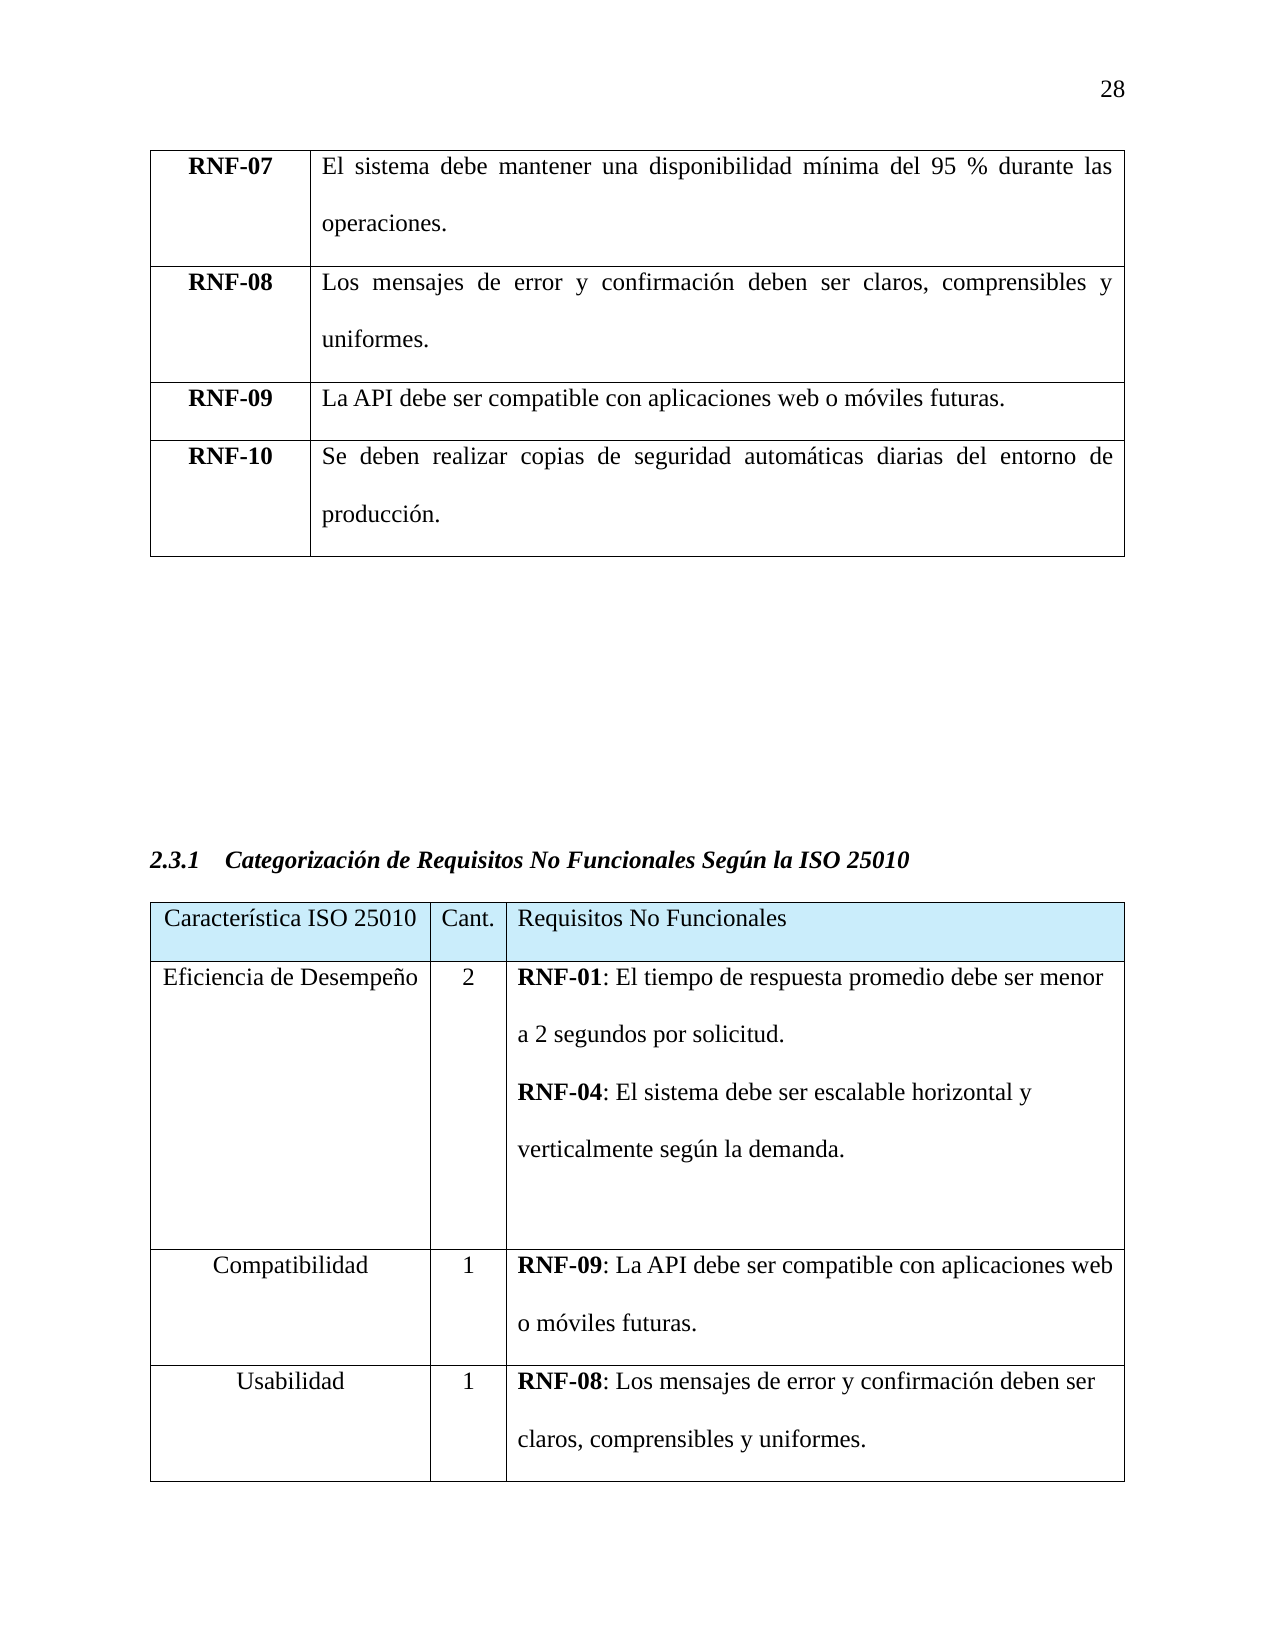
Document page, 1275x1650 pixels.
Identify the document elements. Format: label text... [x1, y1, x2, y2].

table_cell RNF-07 [151, 151, 310, 266]
table_cell RNF-09: La API debe ser compatible con aplicaciones web o móviles futuras. [507, 1250, 1124, 1365]
table_cell La API debe ser compatible con aplicaciones web o móviles futuras. [311, 383, 1124, 440]
table_cell Eficiencia de Desempeño [151, 962, 430, 1249]
table_cell RNF-09 [151, 383, 310, 440]
table_cell RNF-08 [151, 267, 310, 382]
table_cell Los mensajes de error y confirmación deben ser claros, comprensibles y uniformes. [311, 267, 1124, 382]
table_cell 1 [431, 1366, 506, 1481]
table_cell RNF-10 [151, 441, 310, 556]
table_cell Se deben realizar copias de seguridad automáticas diarias del entorno de producción. [311, 441, 1124, 556]
table_cell 1 [431, 1250, 506, 1365]
table_cell 2 [431, 962, 506, 1249]
table_cell Usabilidad [151, 1366, 430, 1481]
table_cell RNF-08: Los mensajes de error y confirmación deben ser claros, comprensibles y uniformes. [507, 1366, 1124, 1481]
table_cell Compatibilidad [151, 1250, 430, 1365]
table_header Cant. [431, 903, 506, 961]
table_header Requisitos No Funcionales [507, 903, 1124, 961]
subtitle Categorización de Requisitos No Funcionales Según la ISO 25010 [150, 845, 1125, 873]
table_cell El sistema debe mantener una disponibilidad mínima del 95 % durante las operaciones. [311, 151, 1124, 266]
table_header Característica ISO 25010 [151, 903, 430, 961]
table_cell RNF-01: El tiempo de respuesta promedio debe ser menor a 2 segundos por solicitud. RNF-04: El sistema debe ser escalable horizontal y verticalmente según la demanda. [507, 962, 1124, 1249]
